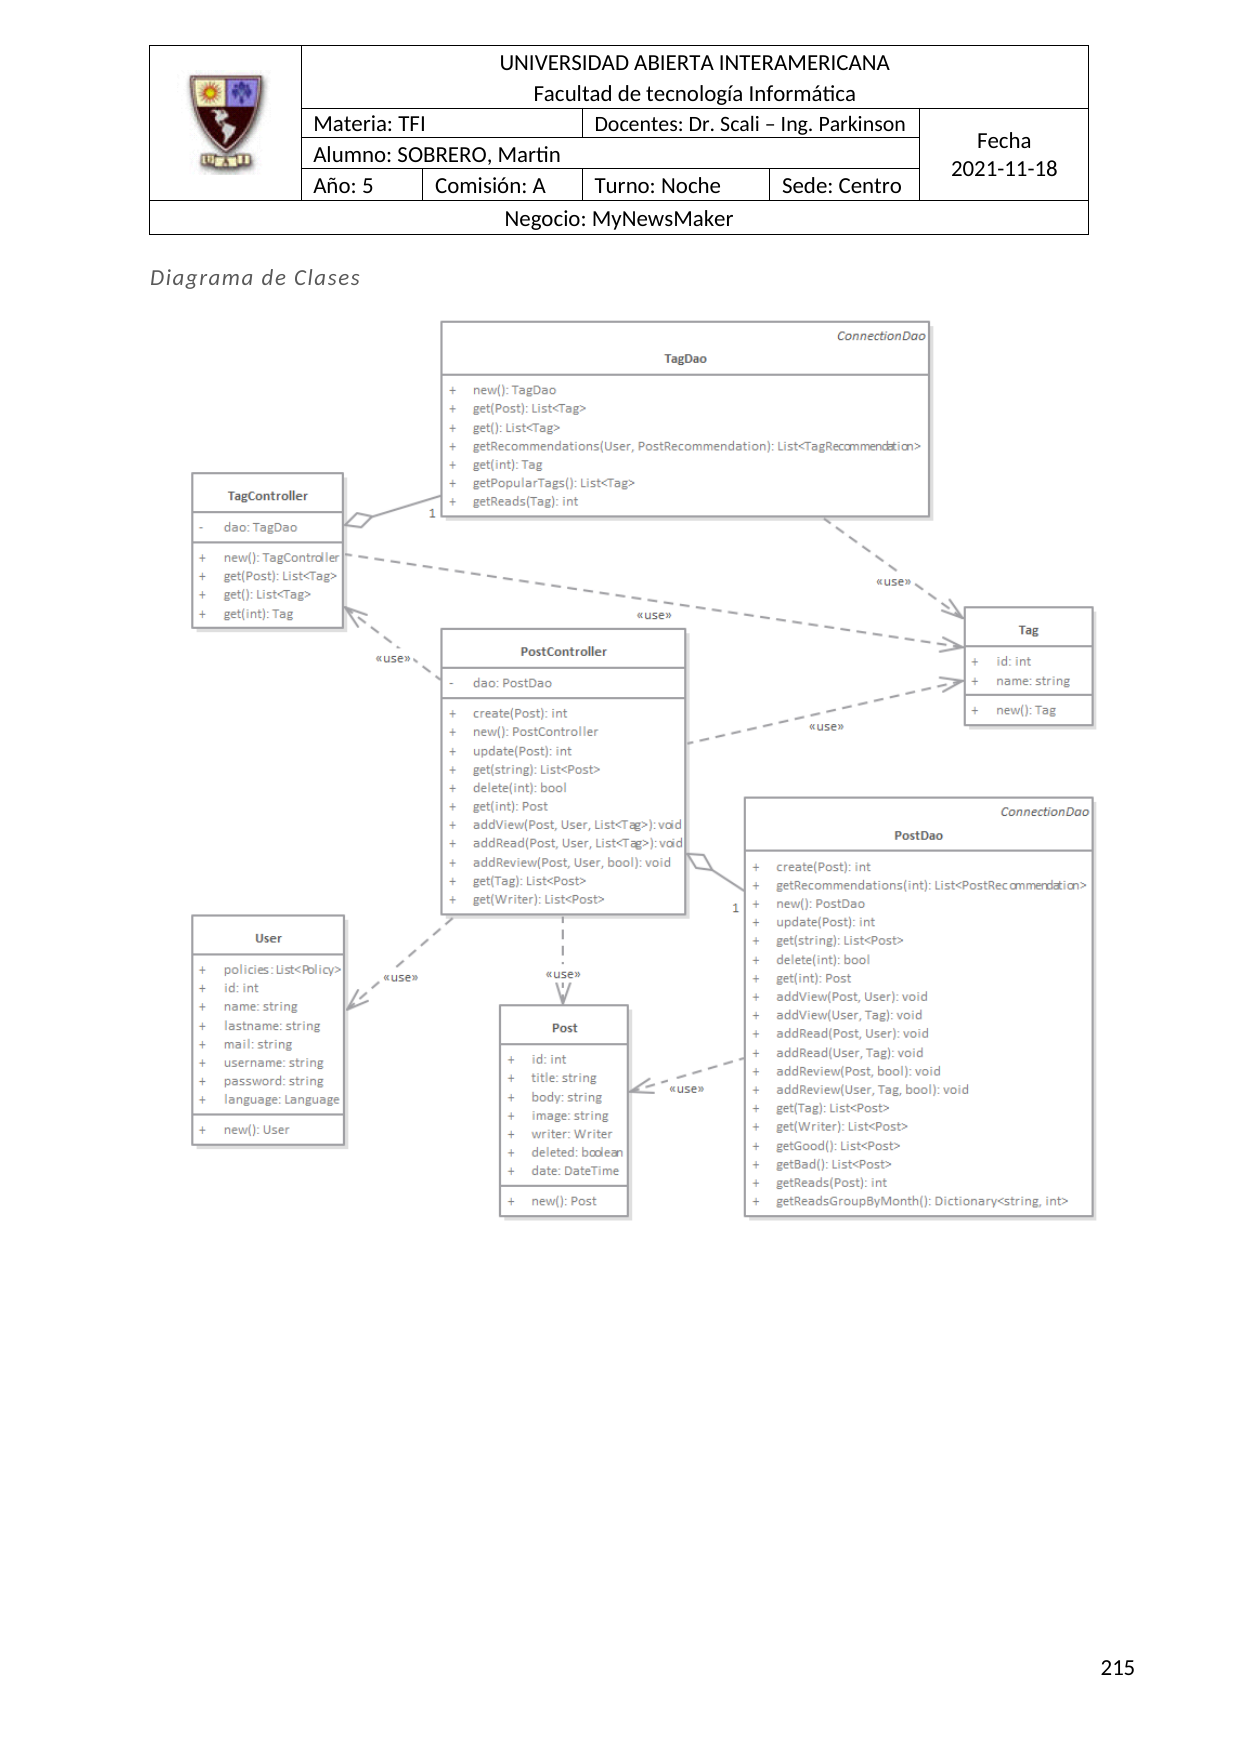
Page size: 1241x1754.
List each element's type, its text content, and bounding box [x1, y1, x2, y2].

subtitle Diagrama de Clases [150, 263, 1135, 291]
picture [175, 67, 276, 180]
picture [188, 311, 1097, 1227]
